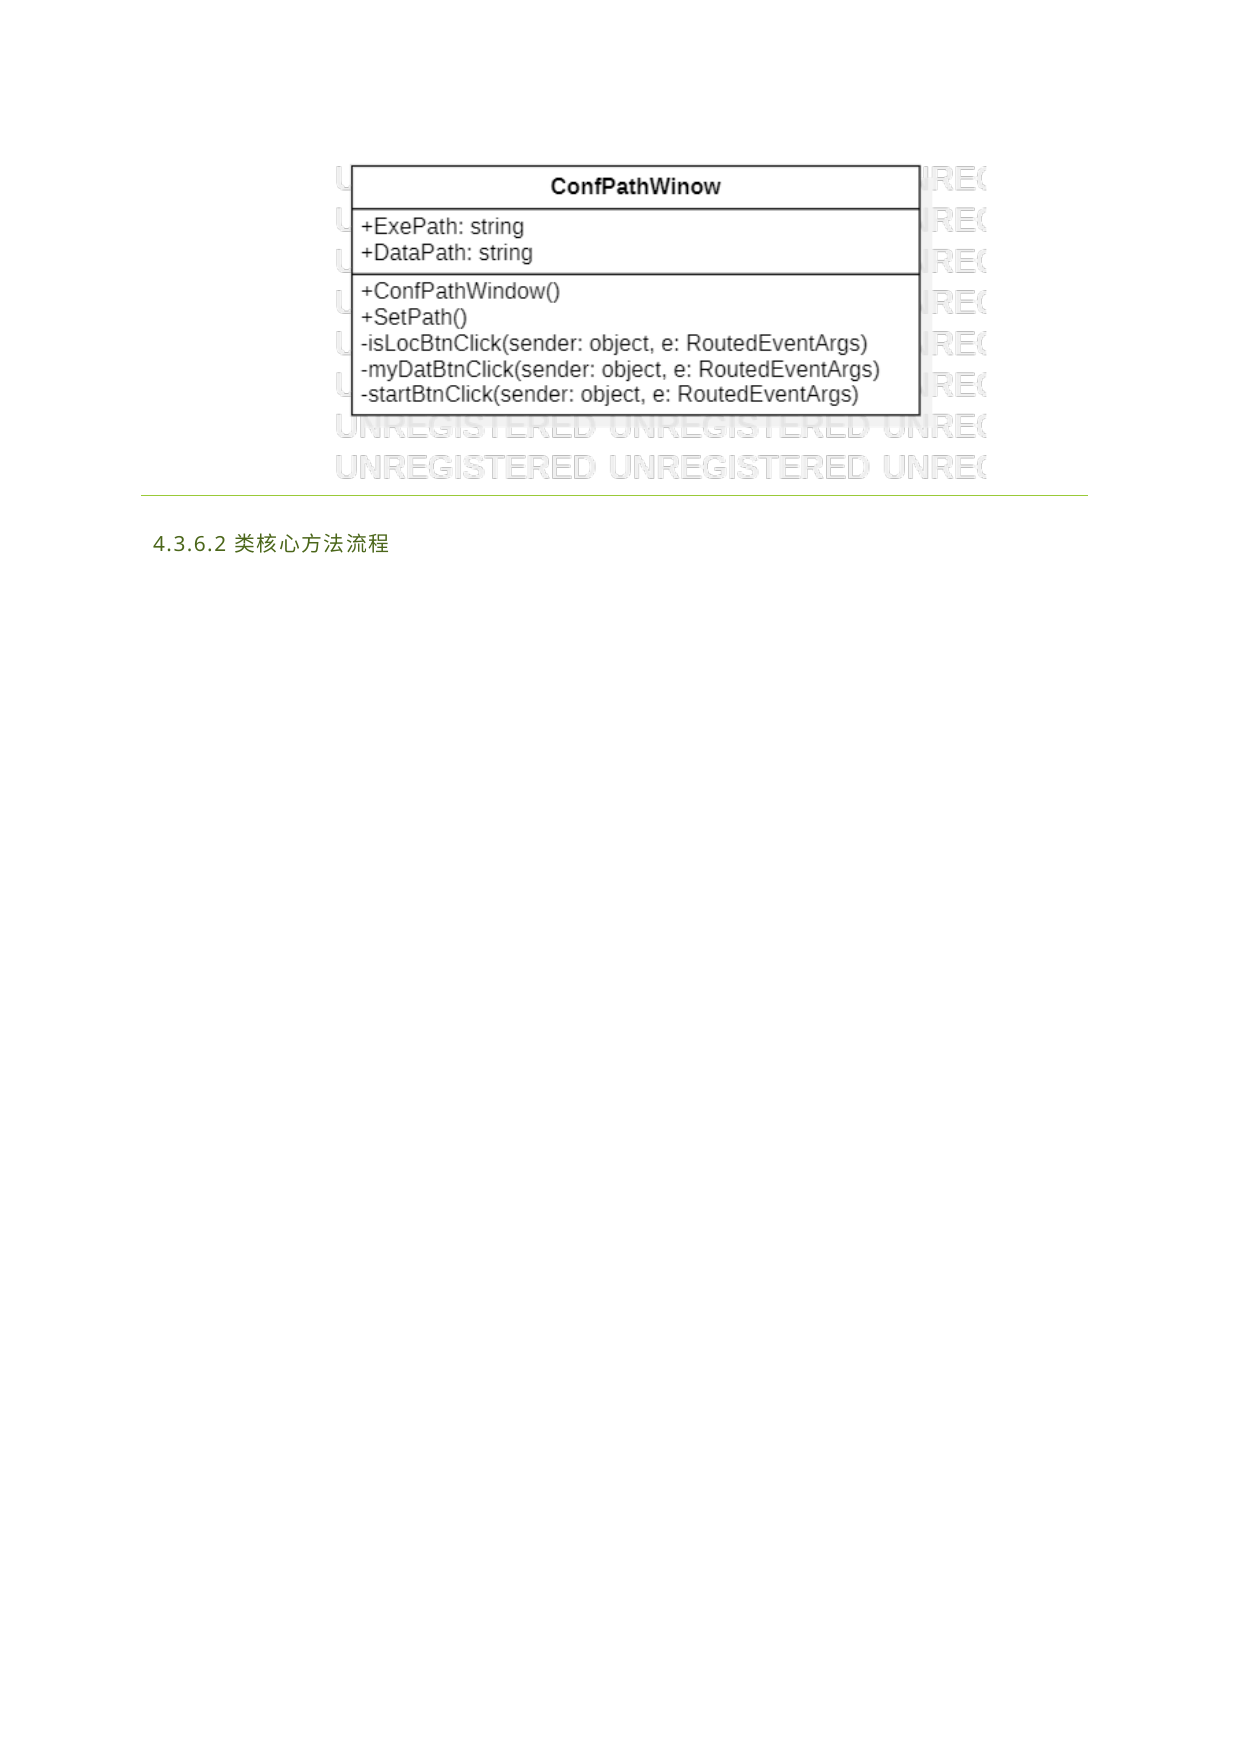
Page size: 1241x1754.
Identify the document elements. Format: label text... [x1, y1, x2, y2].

text 4.3.6.2 类核心方法流程 [129, 527, 1192, 558]
picture [335, 150, 987, 483]
